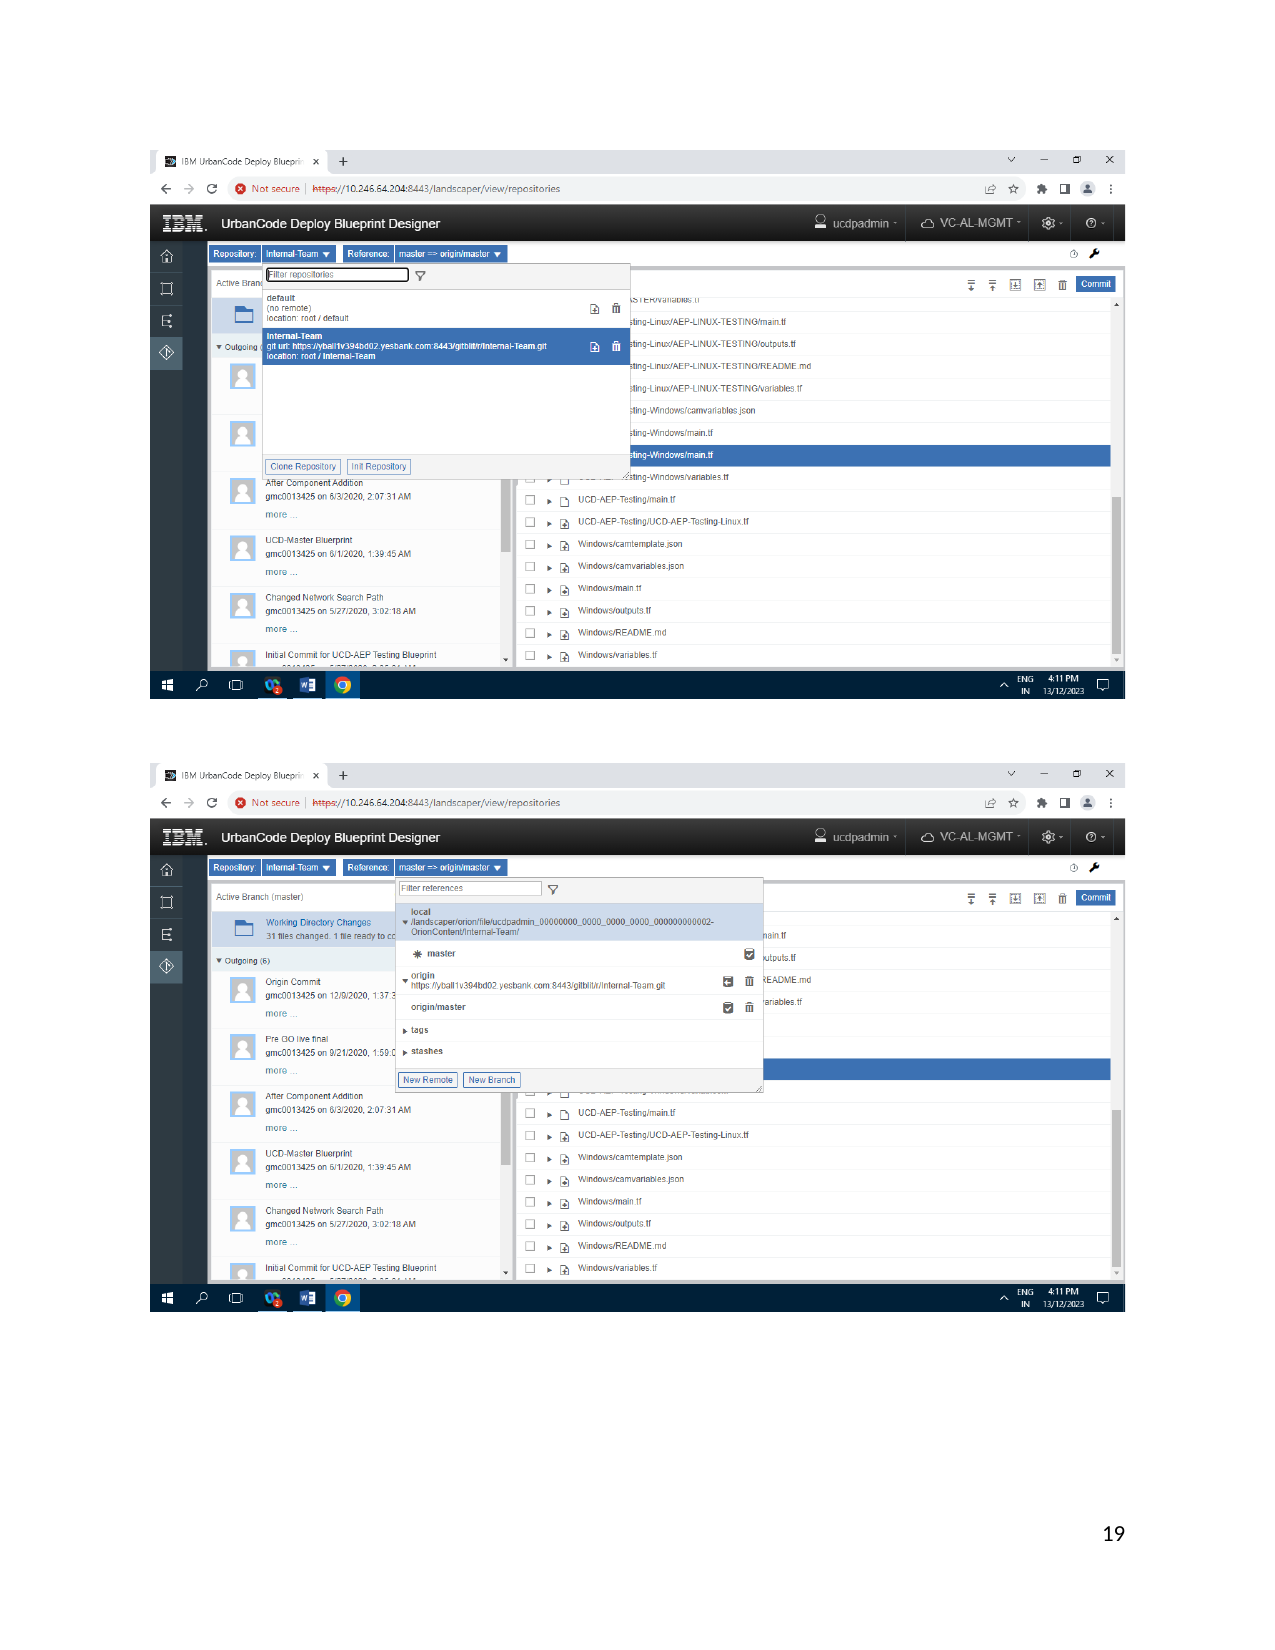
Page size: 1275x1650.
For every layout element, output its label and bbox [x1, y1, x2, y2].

picture [150, 763, 1125, 1312]
picture [150, 150, 1125, 699]
